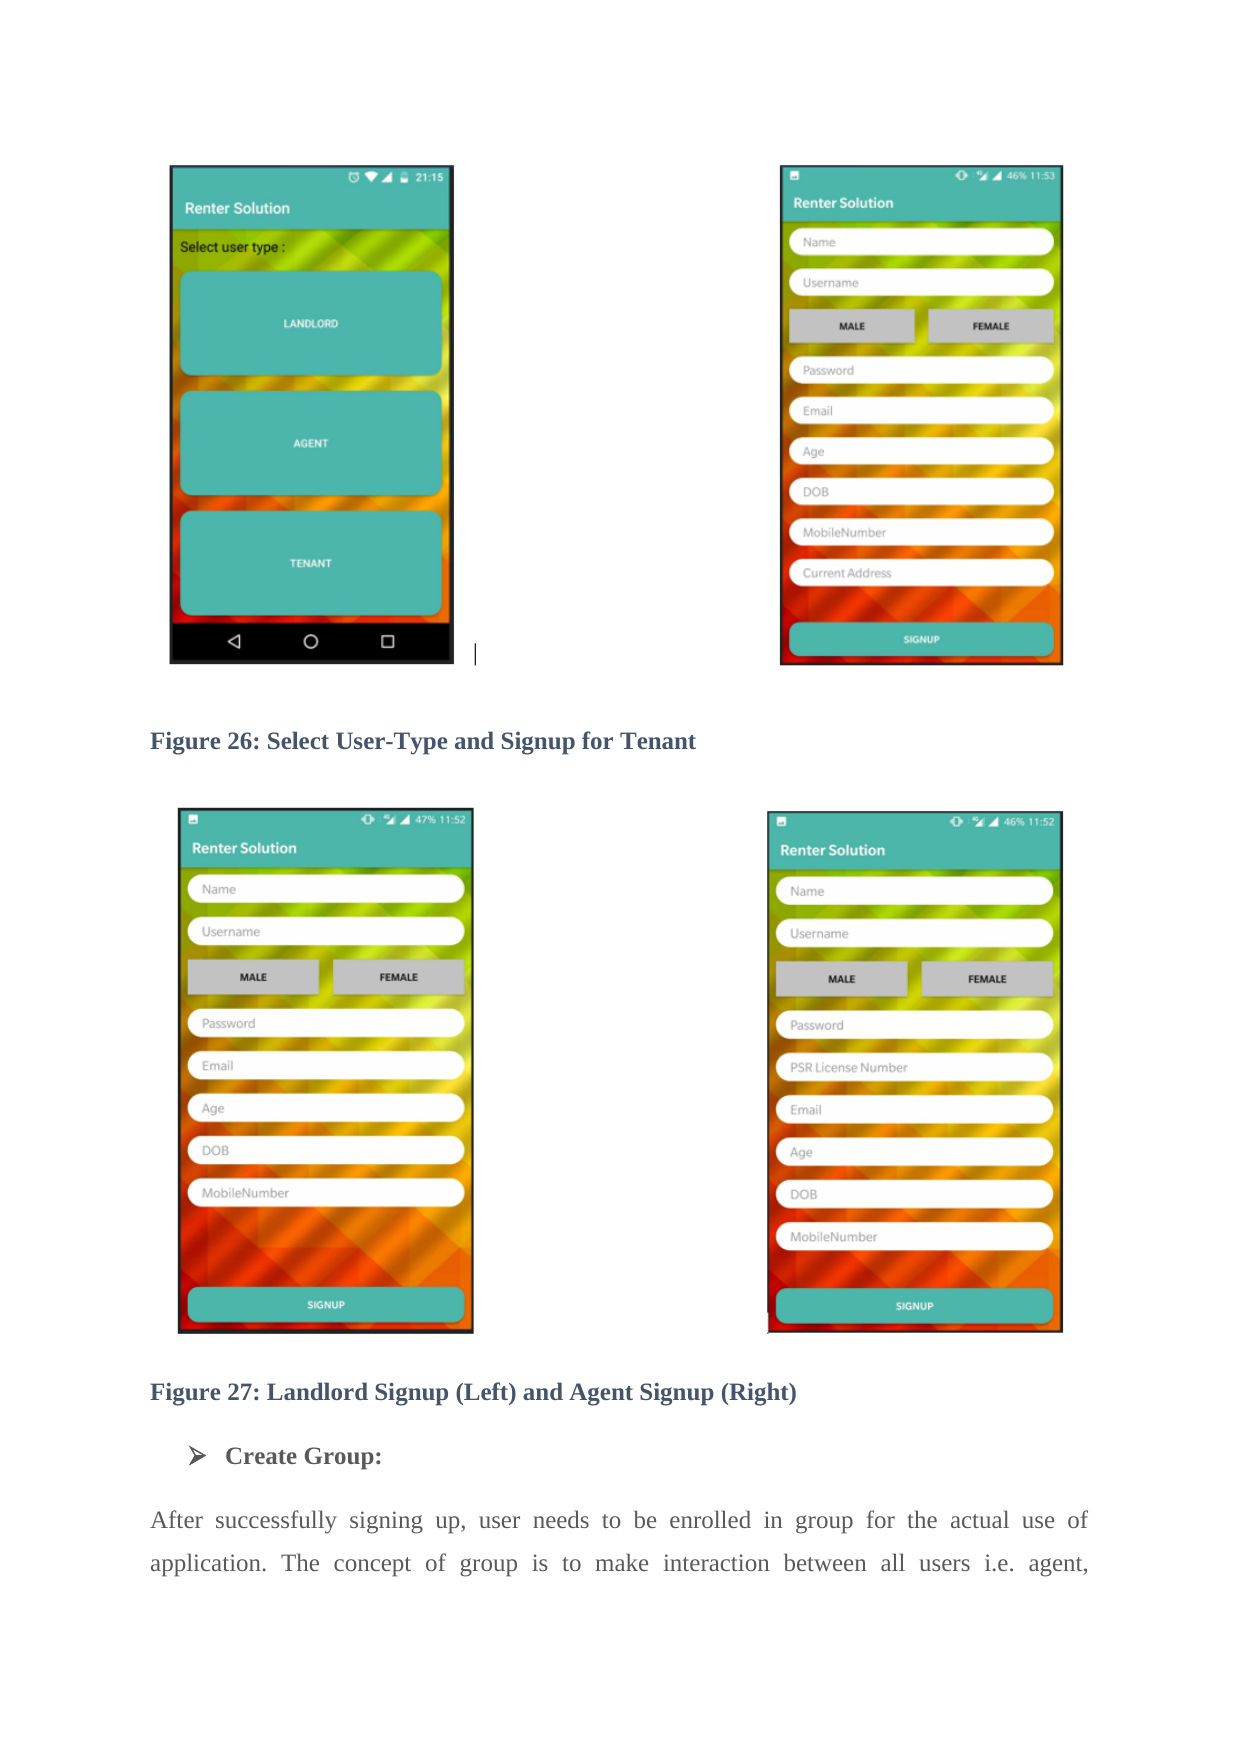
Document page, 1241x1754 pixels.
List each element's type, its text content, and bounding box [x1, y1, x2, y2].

picture [150, 150, 1091, 692]
text Figure 27: Landlord Signup (Left) and Agent Signup (Right) [150, 1377, 1090, 1406]
text Figure 26: Select User-Type and Signup for Tenant [150, 726, 1090, 755]
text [150, 1505, 1090, 1577]
picture [150, 790, 1091, 1354]
list Create Group: [187, 1441, 1090, 1470]
